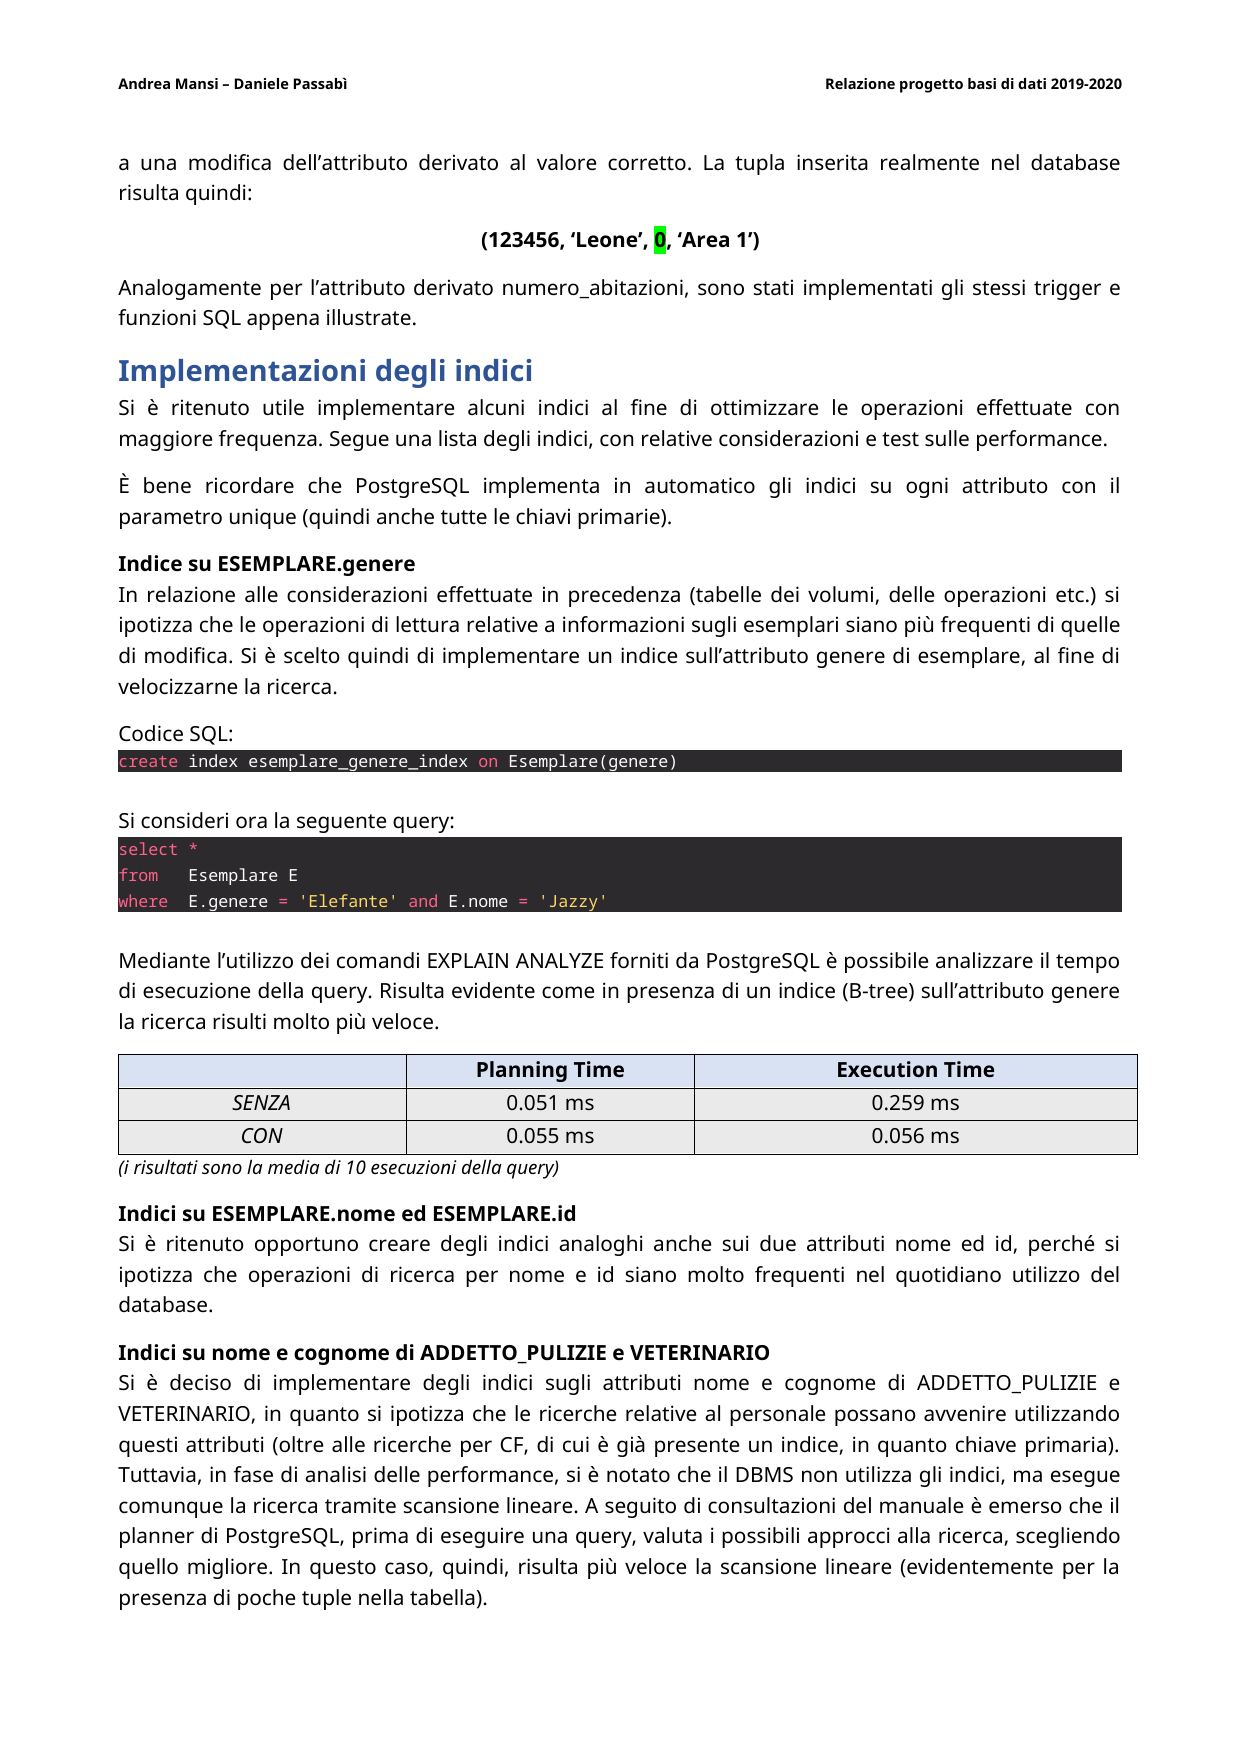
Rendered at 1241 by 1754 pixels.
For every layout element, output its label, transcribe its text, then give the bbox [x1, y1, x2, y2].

text (123456, ‘Leone’, 0, ‘Area 1’) [666, 226, 1122, 254]
text (i risultati sono la media di 10 esecuzioni della query) [118, 1155, 1122, 1180]
text where E.genere = 'Elefante' and E.nome = 'Jazzy' [118, 889, 1122, 912]
text Indici su ESEMPLARE.nome ed ESEMPLARE.id Si è ritenuto opportuno creare degli indici analoghi anche sui due attributi nome ed id, perché si ipotizza che operazioni di ricerca per nome e id siano molto frequenti nel quotidiano utilizzo del database. [118, 1199, 1122, 1319]
table_header Planning Time [407, 1055, 694, 1087]
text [118, 148, 1122, 207]
text Si è ritenuto utile implementare alcuni indici al fine di ottimizzare le operazioni effettuate con maggiore frequenza. Segue una lista degli indici, con relative considerazioni e test sulle performance. [118, 393, 1122, 453]
table_header Execution Time [695, 1055, 1137, 1087]
table_header [119, 1055, 406, 1087]
text create index esemplare_genere_index on Esemplare(genere) [118, 750, 1122, 772]
table_cell SENZA [119, 1089, 406, 1120]
text È bene ricordare che PostgreSQL implementa in automatico gli indici su ogni attributo con il parametro unique (quindi anche tutte le chiavi primarie). [118, 471, 1122, 531]
table_cell 0.051 ms [407, 1089, 694, 1120]
text Analogamente per l’attributo derivato numero_abitazioni, sono stati implementati gli stessi trigger e funzioni SQL appena illustrate. [118, 273, 1122, 332]
text (123456, ‘Leone’, 0, ‘Area 1’) [118, 226, 654, 254]
text Si consideri ora la seguente query: [118, 776, 1122, 835]
text from Esemplare E [118, 863, 1122, 886]
table_cell 0.056 ms [695, 1121, 1137, 1153]
text Indici su nome e cognome di ADDETTO_PULIZIE e VETERINARIO [118, 1338, 1122, 1366]
subtitle Implementazioni degli indici [118, 351, 1122, 390]
text Mediante l’utilizzo dei comandi EXPLAIN ANALYZE forniti da PostgreSQL è possibile analizzare il tempo di esecuzione della query. Risulta evidente come in presenza di un indice (B-tree) sull’attributo genere la ricerca risulti molto più veloce. [118, 915, 1122, 1036]
text Indice su ESEMPLARE.genere In relazione alle considerazioni effettuate in precedenza (tabelle dei volumi, delle operazioni etc.) si ipotizza che le operazioni di lettura relative a informazioni sugli esemplari siano più frequenti di quelle di modifica. Si è scelto quindi di implementare un indice sull’attributo genere di esemplare, al fine di velocizzarne la ricerca. [118, 549, 1122, 700]
text Si è deciso di implementare degli indici sugli attributi nome e cognome di ADDETTO_PULIZIE e VETERINARIO, in quanto si ipotizza che le ricerche relative al personale possano avvenire utilizzando questi attributi (oltre alle ricerche per CF, di cui è già presente un indice, in quanto chiave primaria). Tuttavia, in fase di analisi delle performance, si è notato che il DBMS non utilizza gli indici, ma esegue comunque la ricerca tramite scansione lineare. A seguito di consultazioni del manuale è emerso che il planner di PostgreSQL, prima di eseguire una query, valuta i possibili approcci alla ricerca, scegliendo quello migliore. In questo caso, quindi, risulta più veloce la scansione lineare (evidentemente per la presenza di poche tuple nella tabella). [118, 1368, 1122, 1611]
text select * [118, 837, 1122, 860]
table_cell CON [119, 1121, 406, 1153]
text Codice SQL: [118, 719, 1122, 748]
table_cell 0.259 ms [695, 1089, 1137, 1120]
table_cell 0.055 ms [407, 1121, 694, 1153]
